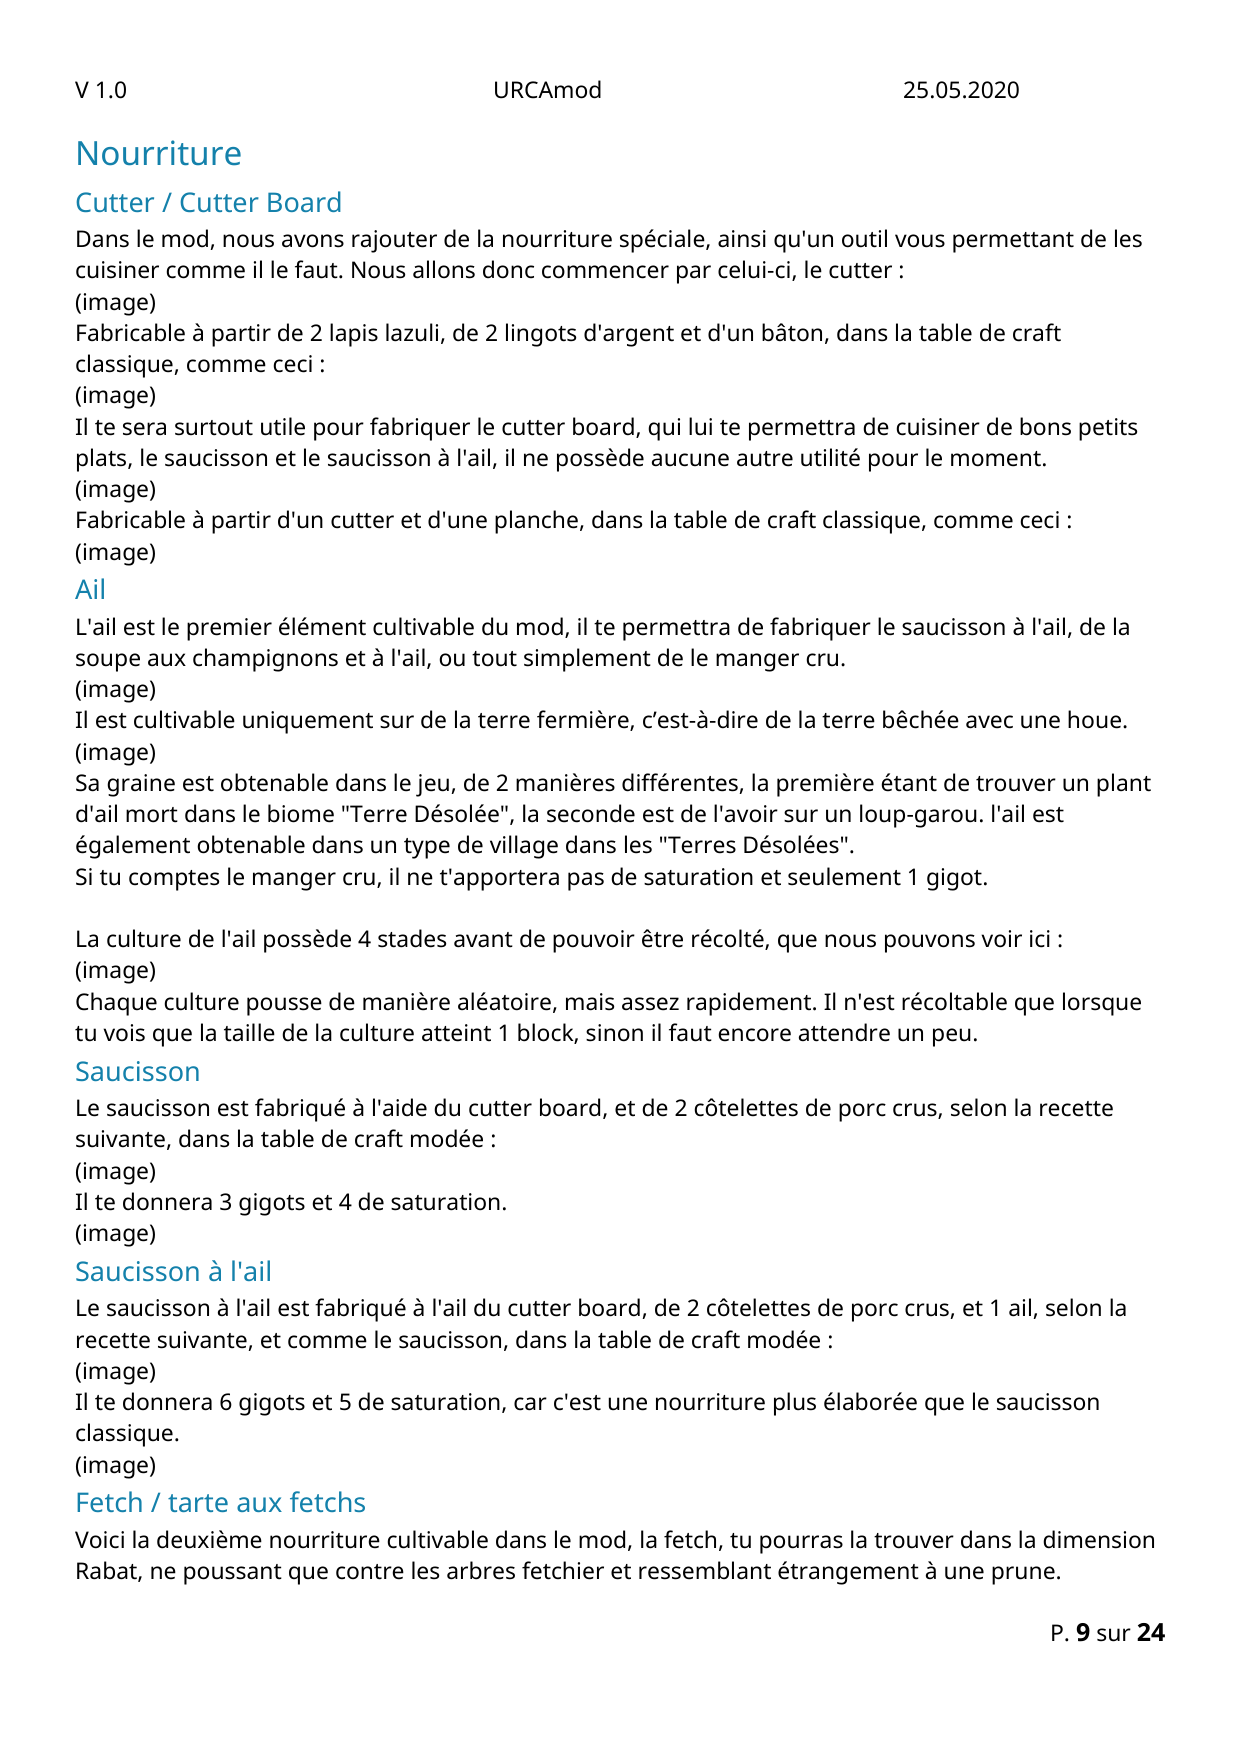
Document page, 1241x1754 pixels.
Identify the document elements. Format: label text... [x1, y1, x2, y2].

text Fabricable à partir de 2 lapis lazuli, de 2 lingots d'argent et d'un bâton, dans la table de craft classique, comme ceci : [75, 317, 1165, 379]
text L'ail est le premier élément cultivable du mod, il te permettra de fabriquer le saucisson à l'ail, de la soupe aux champignons et à l'ail, ou tout simplement de le manger cru. [75, 611, 1165, 673]
text Il te sera surtout utile pour fabriquer le cutter board, qui lui te permettra de cuisiner de bons petits plats, le saucisson et le saucisson à l'ail, il ne possède aucune autre utilité pour le moment. [75, 410, 1165, 473]
text Le saucisson est fabriqué à l'aide du cutter board, et de 2 côtelettes de porc crus, selon la recette suivante, dans la table de craft modée : [75, 1092, 1165, 1154]
text Le saucisson à l'ail est fabriqué à l'ail du cutter board, de 2 côtelettes de porc crus, et 1 ail, selon la recette suivante, et comme le saucisson, dans la table de craft modée : [75, 1292, 1165, 1355]
text (image) [75, 379, 1165, 410]
text (image) [75, 954, 1165, 986]
text (image) [75, 1355, 1165, 1386]
text (image) [75, 285, 1165, 317]
text Voici la deuxième nourriture cultivable dans le mod, la fetch, tu pourras la trouver dans la dimension Rabat, ne poussant que contre les arbres fetchier et ressemblant étrangement à une prune. [75, 1524, 1165, 1586]
subtitle Cutter / Cutter Board [75, 183, 1165, 220]
subtitle Nourriture [75, 130, 1165, 175]
text (image) [75, 1154, 1165, 1186]
text Il te donnera 3 gigots et 4 de saturation. [75, 1186, 1165, 1217]
subtitle Ail [75, 571, 1165, 608]
text Chaque culture pousse de manière aléatoire, mais assez rapidement. Il n'est récoltable que lorsque tu vois que la taille de la culture atteint 1 block, sinon il faut encore attendre un peu. [75, 986, 1165, 1048]
text Si tu comptes le manger cru, il ne t'apportera pas de saturation et seulement 1 gigot. [75, 861, 1165, 892]
text (image) [75, 1448, 1165, 1480]
text (image) [75, 736, 1165, 767]
text Sa graine est obtenable dans le jeu, de 2 manières différentes, la première étant de trouver un plant d'ail mort dans le biome "Terre Désolée", la seconde est de l'avoir sur un loup-garou. l'ail est également obtenable dans un type de village dans les "Terres Désolées". [75, 767, 1165, 861]
text (image) [75, 535, 1165, 567]
text (image) [75, 673, 1165, 704]
text (image) [75, 1217, 1165, 1248]
subtitle Saucisson [75, 1052, 1165, 1089]
subtitle Fetch / tarte aux fetchs [75, 1484, 1165, 1521]
text Il te donnera 6 gigots et 5 de saturation, car c'est une nourriture plus élaborée que le saucisson classique. [75, 1386, 1165, 1448]
subtitle Saucisson à l'ail [75, 1252, 1165, 1289]
text Il est cultivable uniquement sur de la terre fermière, c’est-à-dire de la terre bêchée avec une houe. [75, 704, 1165, 736]
text Fabricable à partir d'un cutter et d'une planche, dans la table de craft classique, comme ceci : [75, 504, 1165, 535]
text La culture de l'ail possède 4 stades avant de pouvoir être récolté, que nous pouvons voir ici : [75, 923, 1165, 954]
text Dans le mod, nous avons rajouter de la nourriture spéciale, ainsi qu'un outil vous permettant de les cuisiner comme il le faut. Nous allons donc commencer par celui-ci, le cutter : [75, 223, 1165, 285]
text (image) [75, 473, 1165, 504]
